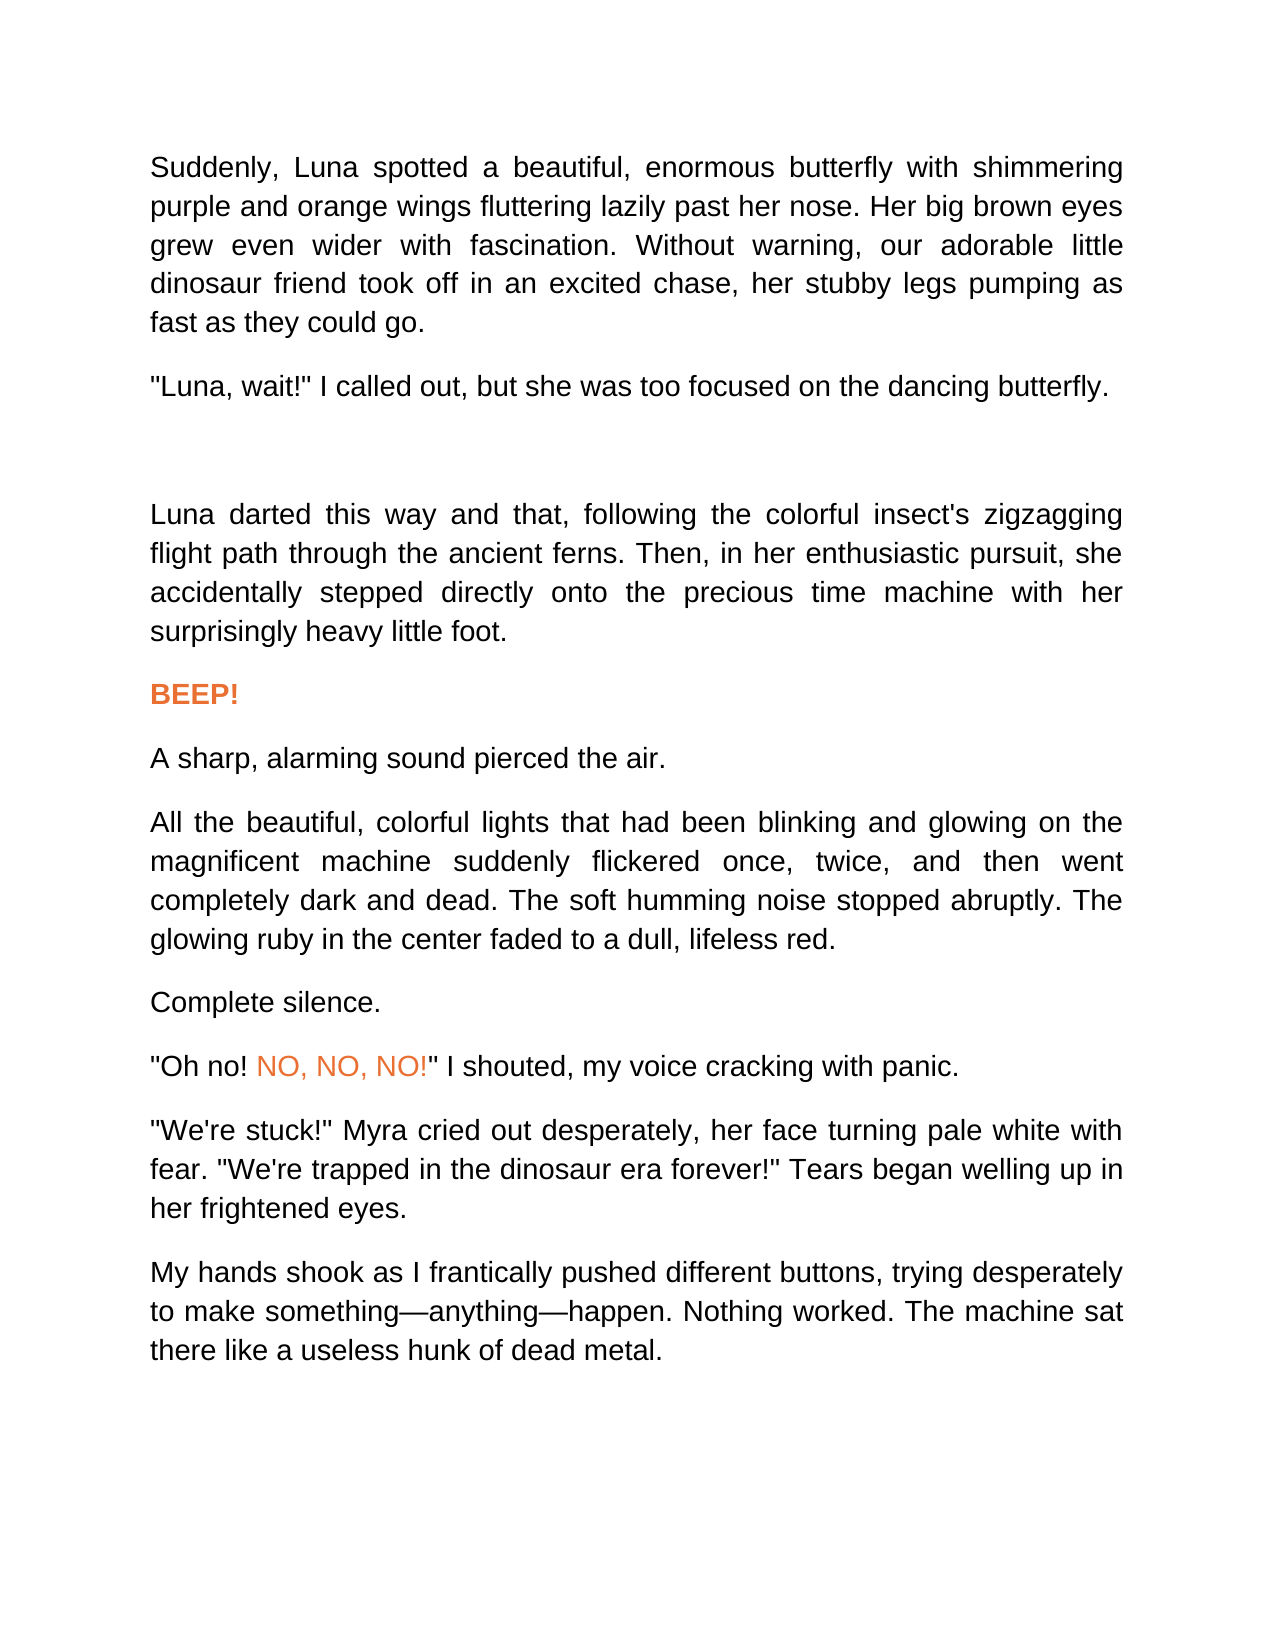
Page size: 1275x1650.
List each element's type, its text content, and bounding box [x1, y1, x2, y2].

text My hands shook as I frantically pushed different buttons, trying desperately to make something—anything—happen. Nothing worked. The machine sat there like a useless hunk of dead metal. [150, 1255, 1125, 1366]
text All the beautiful, colorful lights that had been blinking and glowing on the magnificent machine suddenly flickered once, twice, and then went completely dark and dead. The soft humming noise stopped abruptly. The glowing ruby in the center faded to a dull, lifeless red. [150, 805, 1125, 955]
text Complete silence. [150, 986, 1125, 1019]
text "Oh no! NO, NO, NO!" I shouted, my voice cracking with panic. [150, 1049, 1125, 1083]
text Luna darted this way and that, following the colorful insect's zigzagging flight path through the ancient ferns. Then, in her enthusiastic pursuit, she accidentally stepped directly onto the precious time machine with her surprisingly heavy little foot. [150, 497, 1125, 647]
text Suddenly, Luna spotted a beautiful, enormous butterfly with shimmering purple and orange wings fluttering lazily past her nose. Her big brown eyes grew even wider with fascination. Without warning, our adorable little dinosaur friend took off in an excited chase, her stubby legs pumping as fast as they could go. [150, 150, 1125, 339]
text "We're stuck!" Myra cried out desperately, her face turning pale white with fear. "We're trapped in the dinosaur era forever!" Tears began welling up in her frightened eyes. [150, 1113, 1125, 1224]
text "Luna, wait!" I called out, but she was too focused on the dancing butterfly. [150, 369, 1125, 403]
text BEEP! [150, 677, 1125, 711]
text A sharp, alarming sound pierced the air. [150, 741, 1125, 775]
